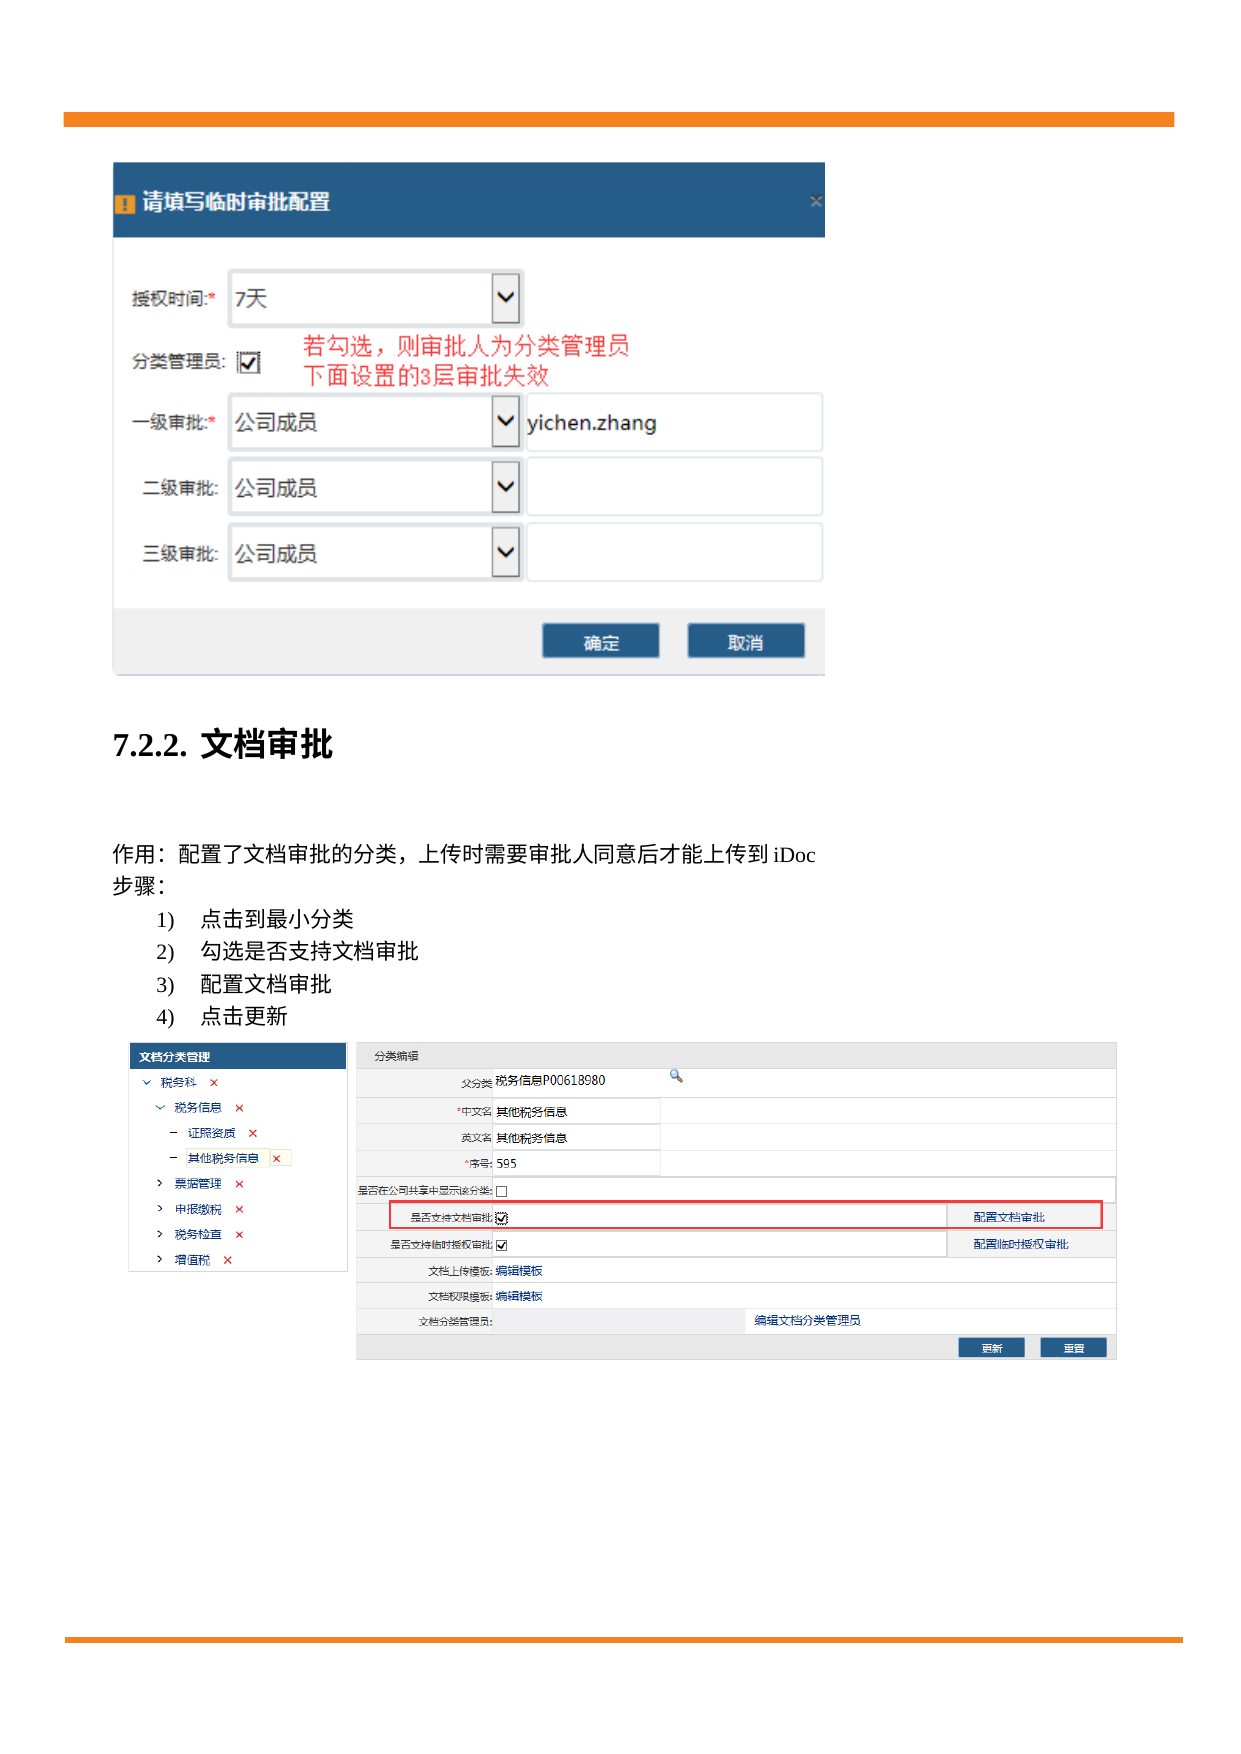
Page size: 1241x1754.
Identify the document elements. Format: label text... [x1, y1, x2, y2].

subtitle 文档审批 [112, 709, 1128, 774]
list 配置文档审批 [156, 966, 1128, 999]
list 点击更新 [156, 999, 1128, 1031]
list 勾选是否支持文档审批 [156, 934, 1128, 966]
picture [112, 1031, 1128, 1385]
text 步骤： [112, 869, 1128, 901]
picture [112, 162, 825, 676]
picture [63, 112, 1175, 127]
list 点击到最小分类 [156, 901, 1128, 934]
text 作用：配置了文档审批的分类，上传时需要审批人同意后才能上传到iDoc [112, 836, 1128, 869]
